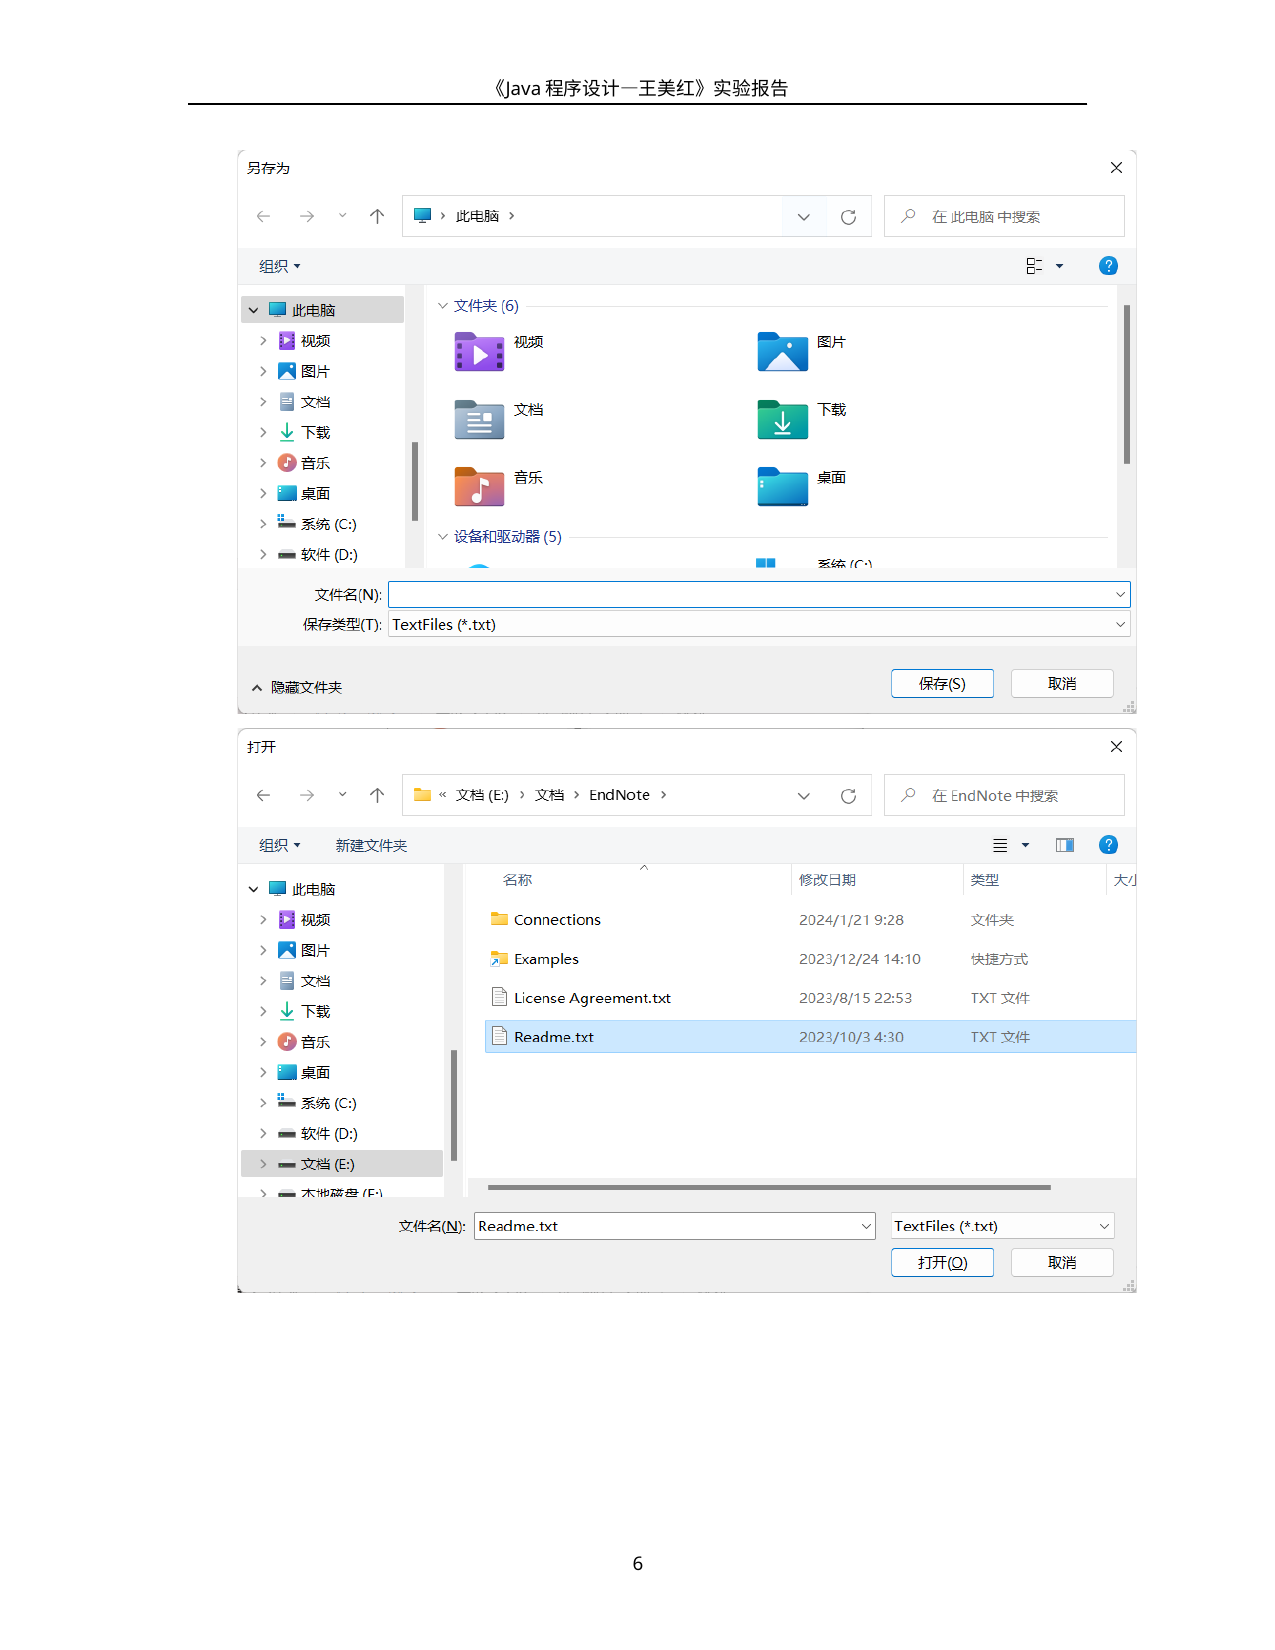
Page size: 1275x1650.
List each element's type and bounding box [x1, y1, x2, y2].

picture [237, 728, 1137, 1293]
picture [237, 150, 1137, 714]
